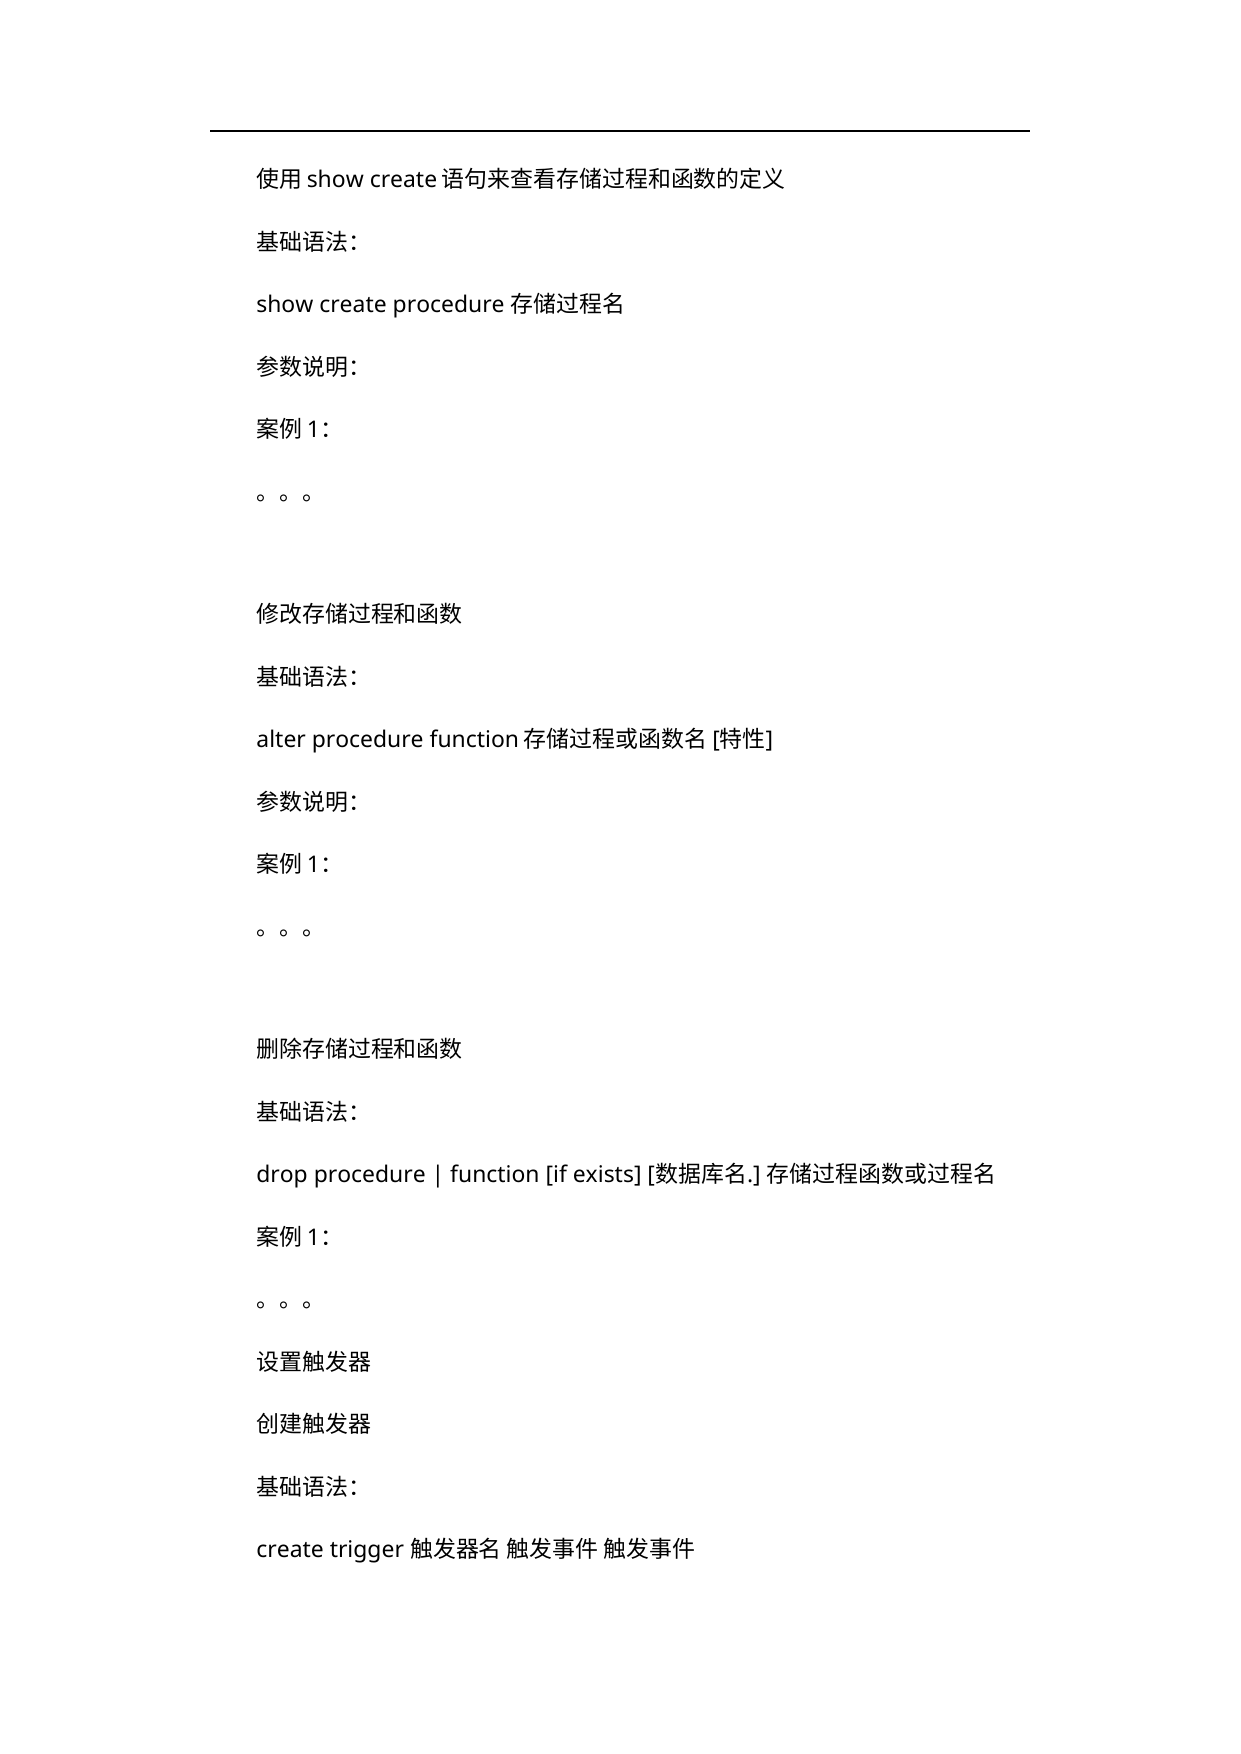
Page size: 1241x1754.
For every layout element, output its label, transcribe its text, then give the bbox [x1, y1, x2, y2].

list alter procedure function存储过程或函数名 [特性] [210, 721, 1030, 754]
list 参数说明： [210, 349, 1030, 382]
list 修改存储过程和函数 [210, 596, 1030, 629]
list 案例1： [210, 846, 1030, 879]
list 。。。 [210, 908, 1030, 942]
list 基础语法： [210, 224, 1030, 257]
list 基础语法： [210, 659, 1030, 692]
list 基础语法： [210, 1094, 1030, 1127]
list 。。。 [210, 473, 1030, 507]
list 使用show create语句来查看存储过程和函数的定义 [210, 161, 1030, 194]
list 创建触发器 [210, 1406, 1030, 1439]
list 基础语法： [210, 1468, 1030, 1502]
list 。。。 [210, 1281, 1030, 1314]
list show create procedure 存储过程名 [210, 286, 1030, 319]
list 删除存储过程和函数 [210, 1031, 1030, 1064]
list 案例1： [210, 411, 1030, 444]
list 参数说明： [210, 784, 1030, 817]
list drop procedure | function [if exists] [数据库名.] 存储过程函数或过程名 [210, 1156, 1030, 1189]
list 设置触发器 [210, 1343, 1030, 1377]
list 案例1： [210, 1219, 1030, 1252]
list create trigger 触发器名 触发事件 触发事件 [210, 1531, 1030, 1564]
